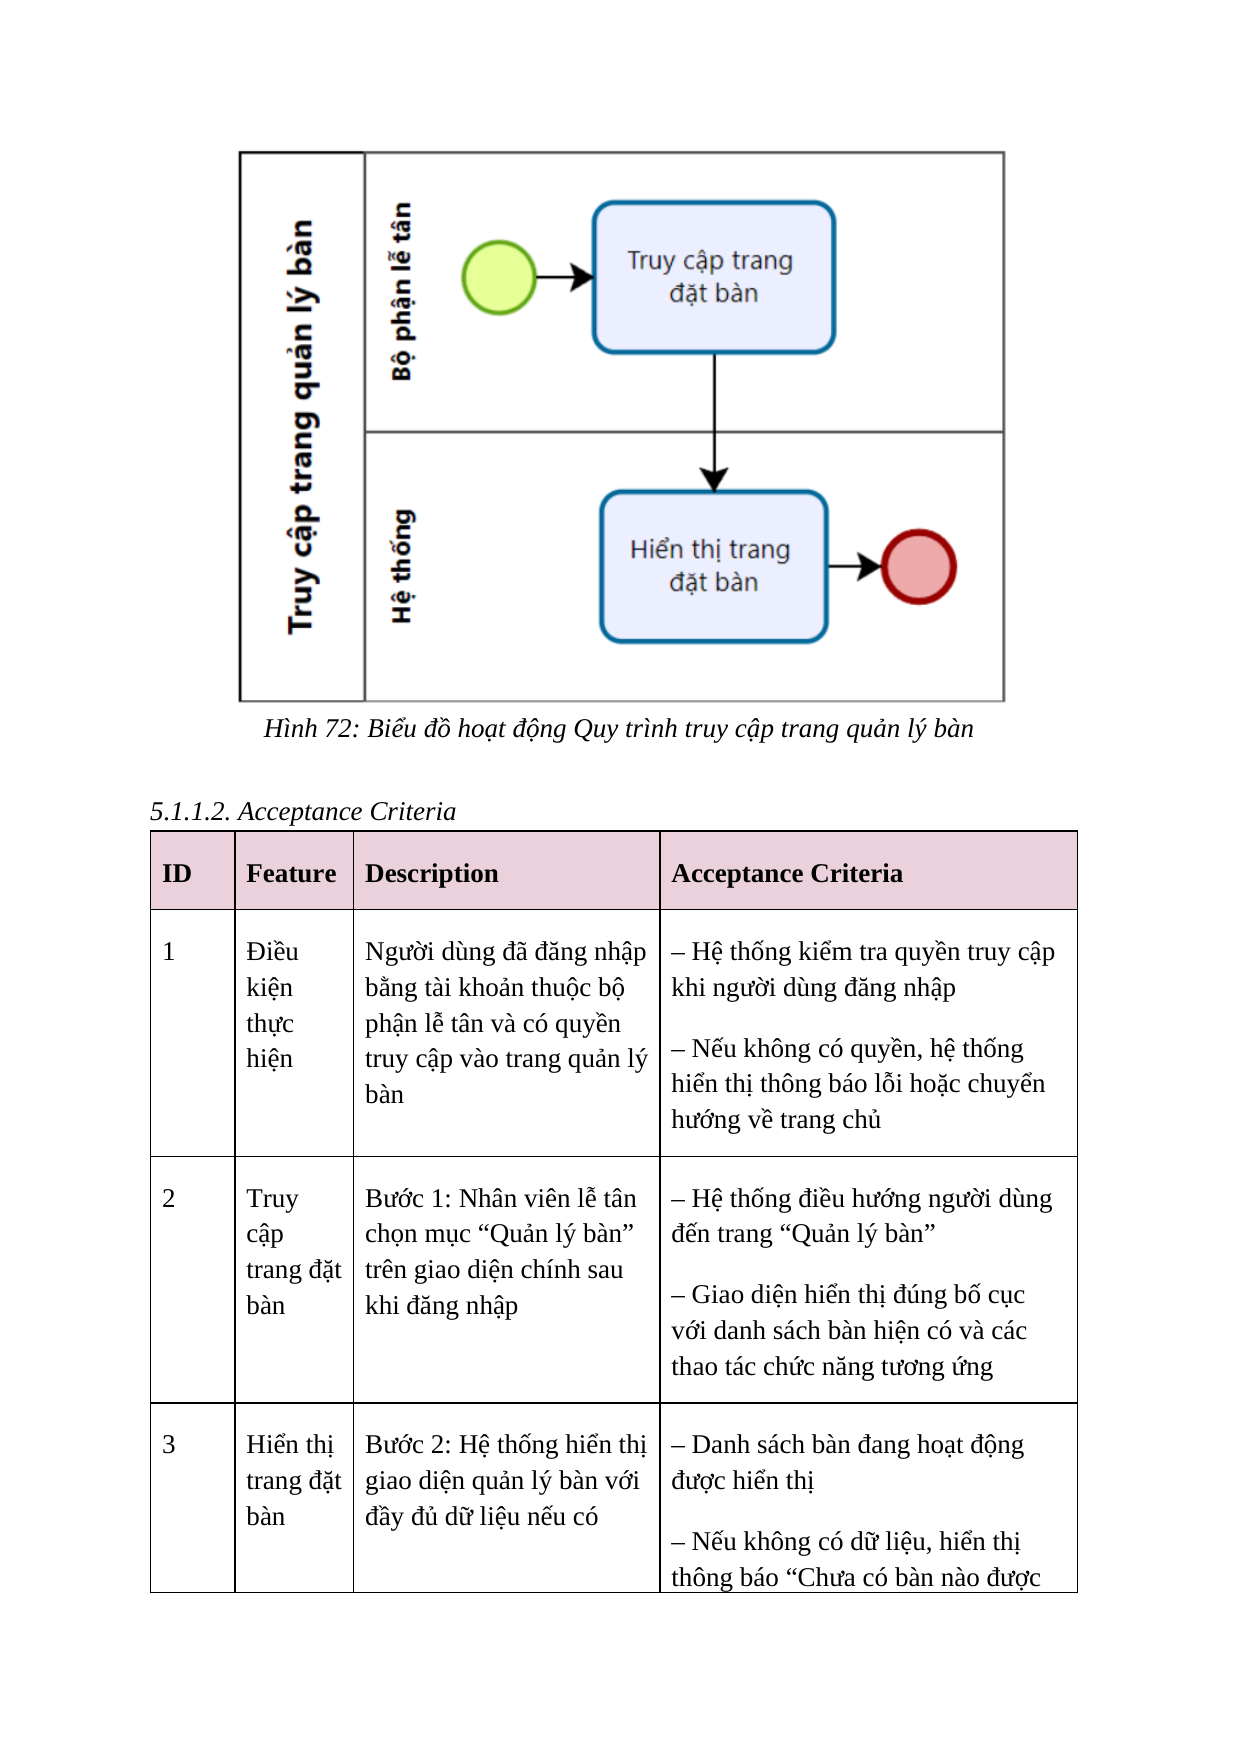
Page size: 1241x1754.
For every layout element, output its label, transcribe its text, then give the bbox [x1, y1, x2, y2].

subtitle 5.1.1.2. Acceptance Criteria [150, 795, 1090, 826]
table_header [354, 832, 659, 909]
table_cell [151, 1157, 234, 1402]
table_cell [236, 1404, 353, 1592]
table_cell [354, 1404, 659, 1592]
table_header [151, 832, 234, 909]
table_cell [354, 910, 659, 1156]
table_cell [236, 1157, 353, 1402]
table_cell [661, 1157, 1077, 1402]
subtitle Hình 72: Biểu đồ hoạt động Quy trình truy cập trang quản lý bàn [150, 712, 1090, 743]
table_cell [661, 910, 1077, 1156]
picture [230, 150, 1011, 708]
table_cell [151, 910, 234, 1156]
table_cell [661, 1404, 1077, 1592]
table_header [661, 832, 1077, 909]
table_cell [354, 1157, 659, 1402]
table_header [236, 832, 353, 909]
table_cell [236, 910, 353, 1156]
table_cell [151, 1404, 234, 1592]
